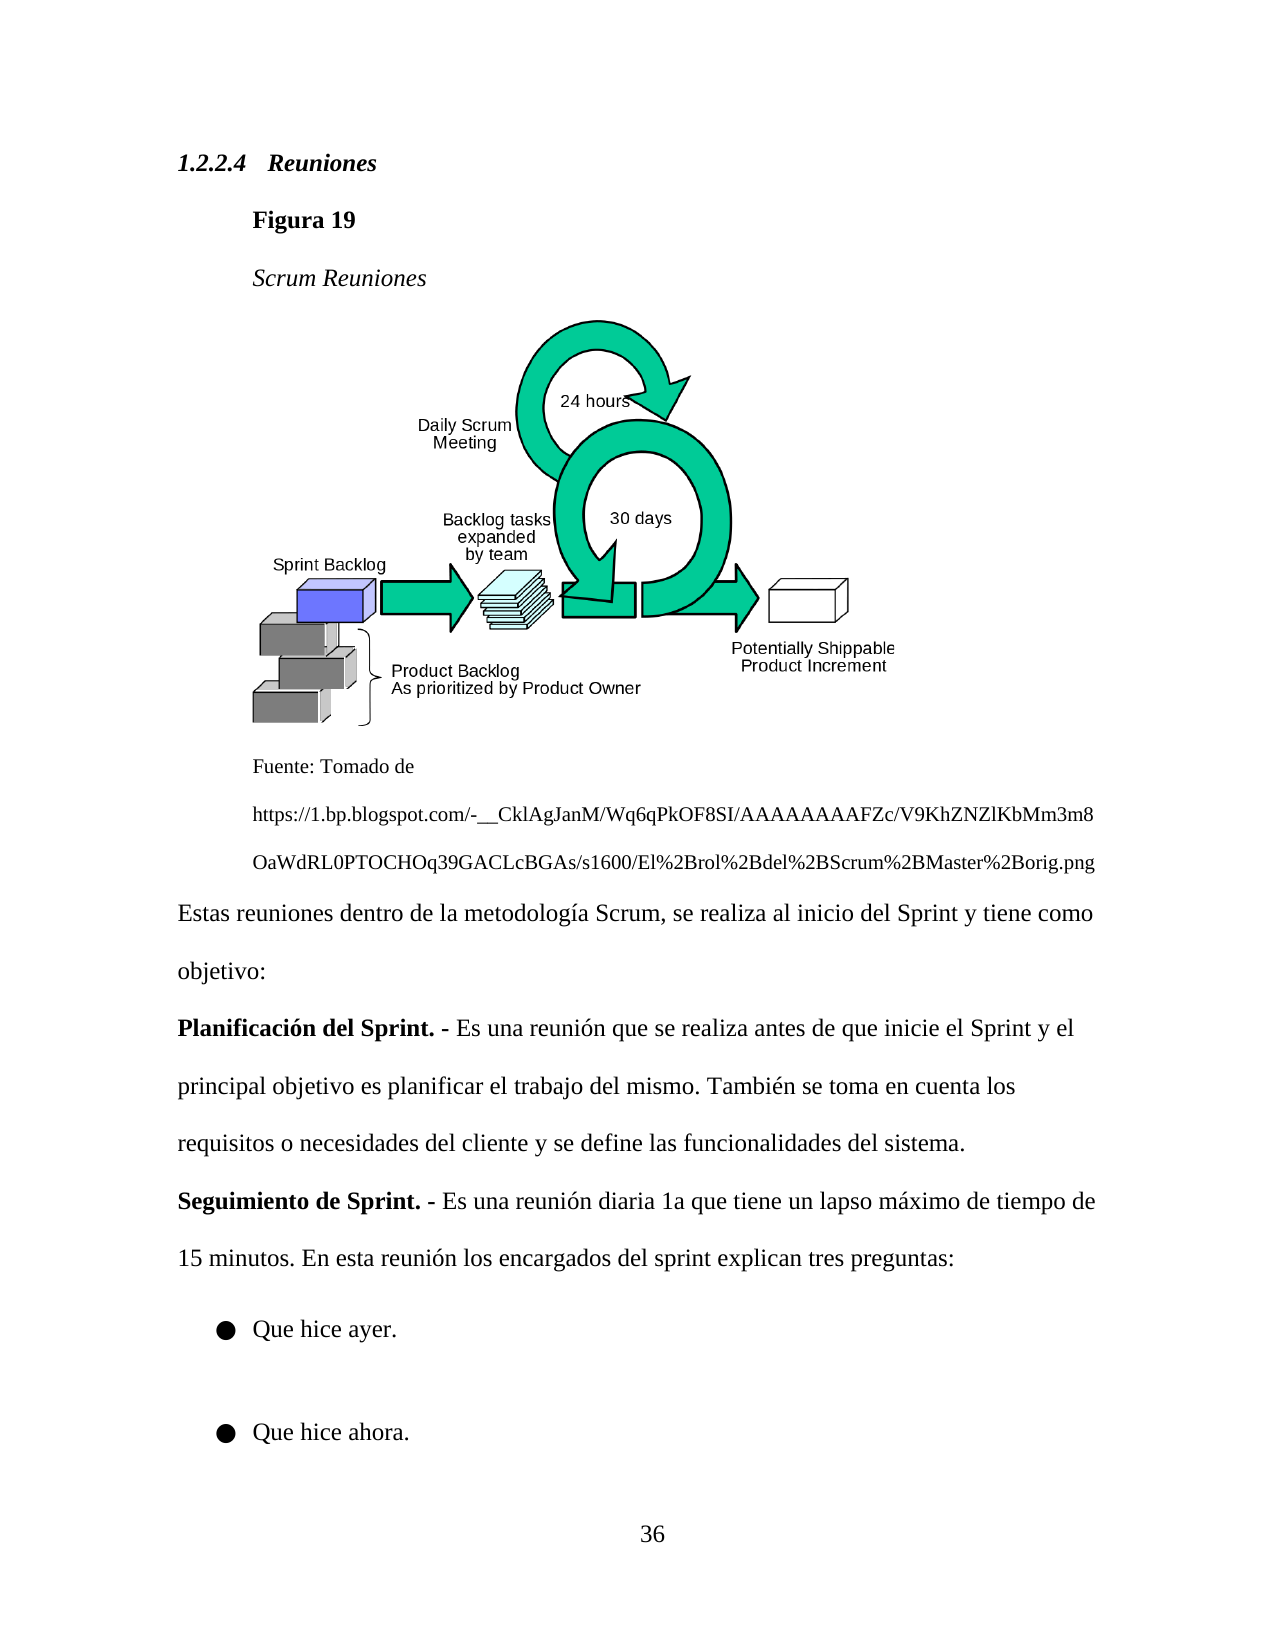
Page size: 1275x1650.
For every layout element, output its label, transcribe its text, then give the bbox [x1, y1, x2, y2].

picture [252, 320, 895, 726]
list Que hice ayer. [215, 1301, 1098, 1352]
list Que hice ahora. [215, 1403, 1098, 1454]
text Estas reuniones dentro de la metodología Scrum, se realiza al inicio del Sprint y tiene como objetivo: [177, 898, 1098, 984]
text Fuente: Tomado de https://1.bp.blogspot.com/-__CklAgJanM/Wq6qPkOF8SI/AAAAAAAAFZc/V9KhZNZlKbMm3m8OaWdRL0PTOCHOq39GACLcBGAs/s1600/El%2Brol%2Bdel%2BScrum%2BMaster%2Borig.png [252, 754, 1098, 874]
list Reuniones [177, 148, 1098, 176]
text Planificación del Sprint. - Es una reunión que se realiza antes de que inicie el Sprint y el principal objetivo es planificar el trabajo del mismo. También se toma en cuenta los requisitos o necesidades del cliente y se define las funcionalidades del sistema. [177, 1013, 1098, 1157]
text Seguimiento de Sprint. - Es una reunión diaria 1a que tiene un lapso máximo de tiempo de 15 minutos. En esta reunión los encargados del sprint explican tres preguntas: [177, 1186, 1098, 1272]
text Figura 19 Scrum Reuniones [252, 205, 1098, 291]
